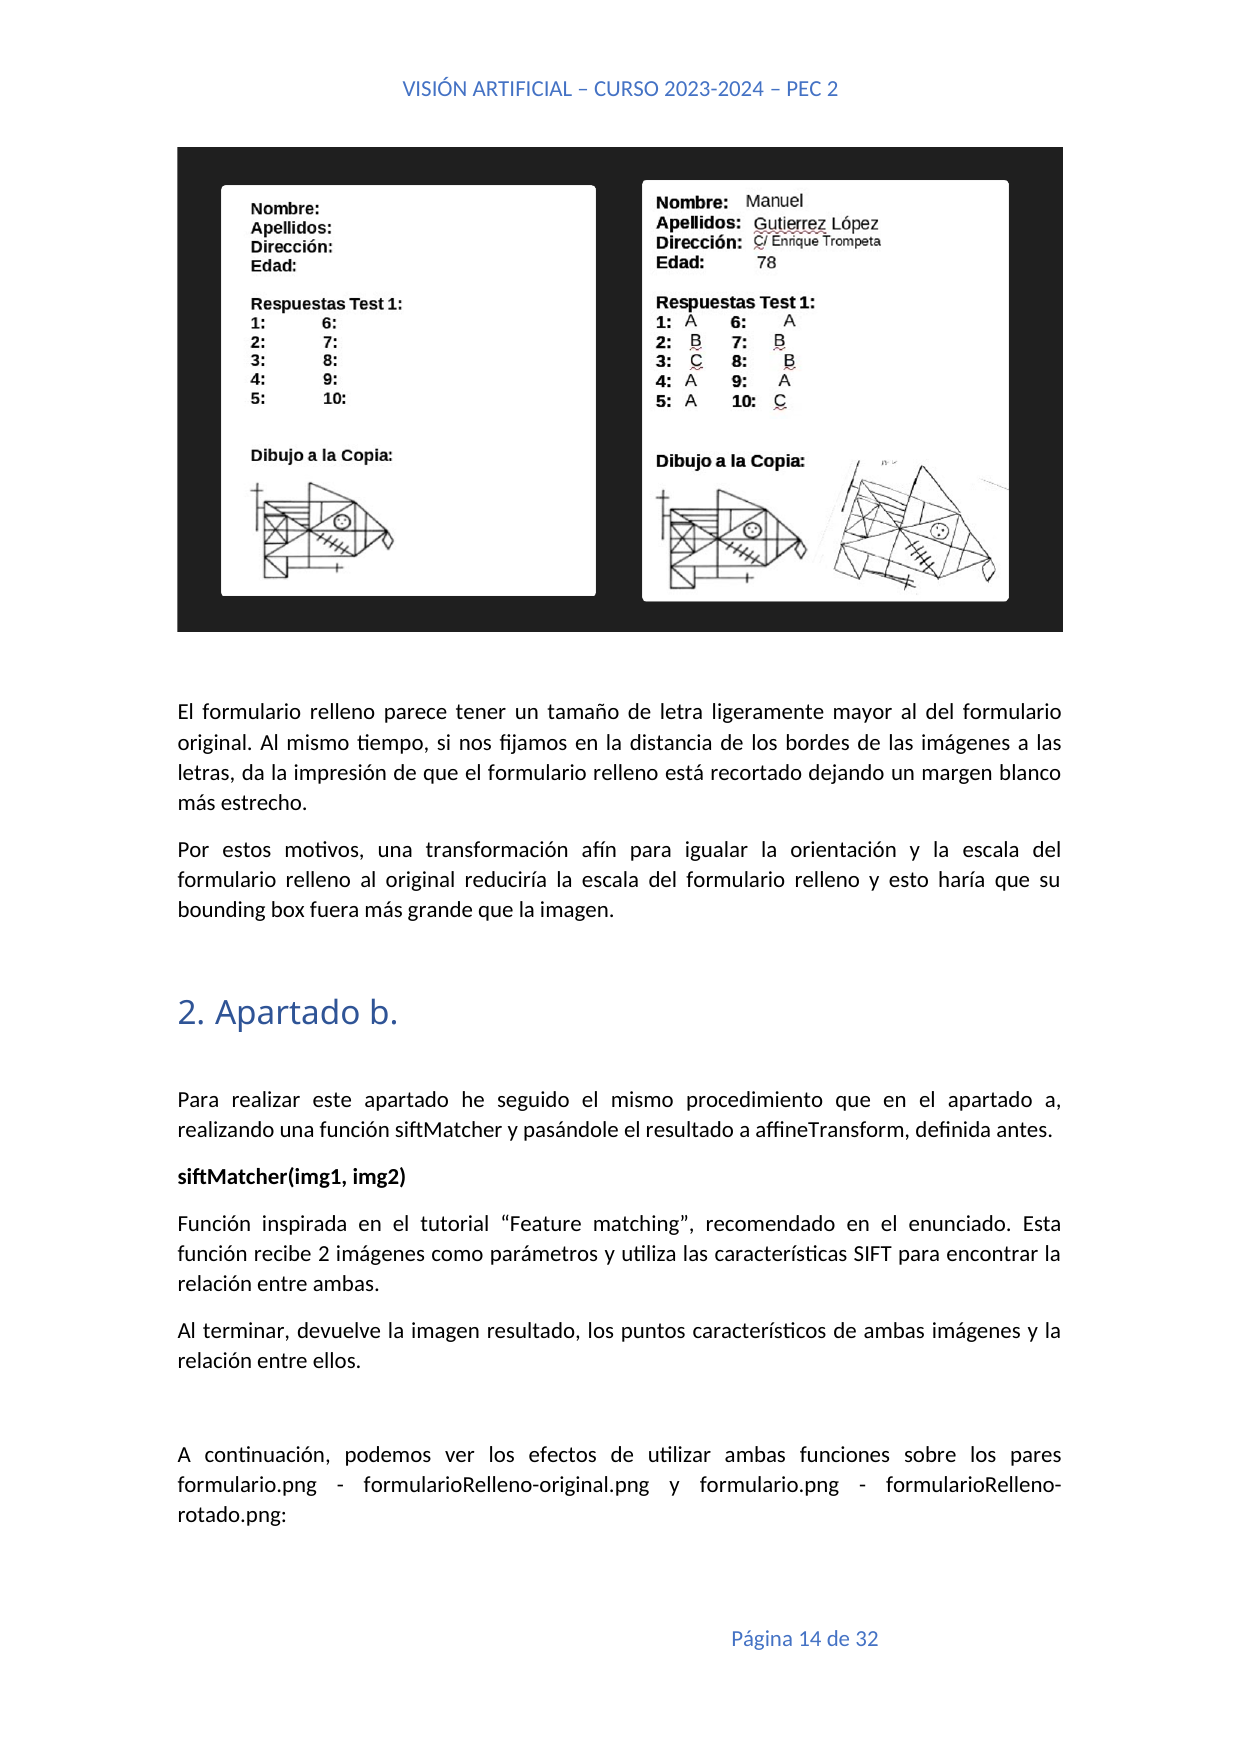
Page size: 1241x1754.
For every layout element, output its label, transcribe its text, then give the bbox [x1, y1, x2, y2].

text Por estos motivos, una transformación afín para igualar la orientación y la escala del formulario relleno al original reduciría la escala del formulario relleno y esto haría que su bounding box fuera más grande que la imagen. [177, 835, 1063, 923]
text Función inspirada en el tutorial “Feature matching”, recomendado en el enunciado. Esta función recibe 2 imágenes como parámetros y utiliza las características SIFT para encontrar la relación entre ambas. [177, 1209, 1063, 1297]
text A continuación, podemos ver los efectos de utilizar ambas funciones sobre los pares formulario.png - formularioRelleno-original.png y formulario.png - formularioRelleno-rotado.png: [177, 1440, 1063, 1529]
subtitle Apartado b. [177, 989, 1063, 1034]
text siftMatcher(img1, img2) [177, 1162, 1063, 1190]
text Al terminar, devuelve la imagen resultado, los puntos característicos de ambas imágenes y la relación entre ellos. [177, 1316, 1063, 1374]
picture [177, 147, 1063, 632]
text Para realizar este apartado he seguido el mismo procedimiento que en el apartado a, realizando una función siftMatcher y pasándole el resultado a affineTransform, definida antes. [177, 1085, 1063, 1143]
text El formulario relleno parece tener un tamaño de letra ligeramente mayor al del formulario original. Al mismo tiempo, si nos fijamos en la distancia de los bordes de las imágenes a las letras, da la impresión de que el formulario relleno está recortado dejando un margen blanco más estrecho. [177, 697, 1063, 816]
